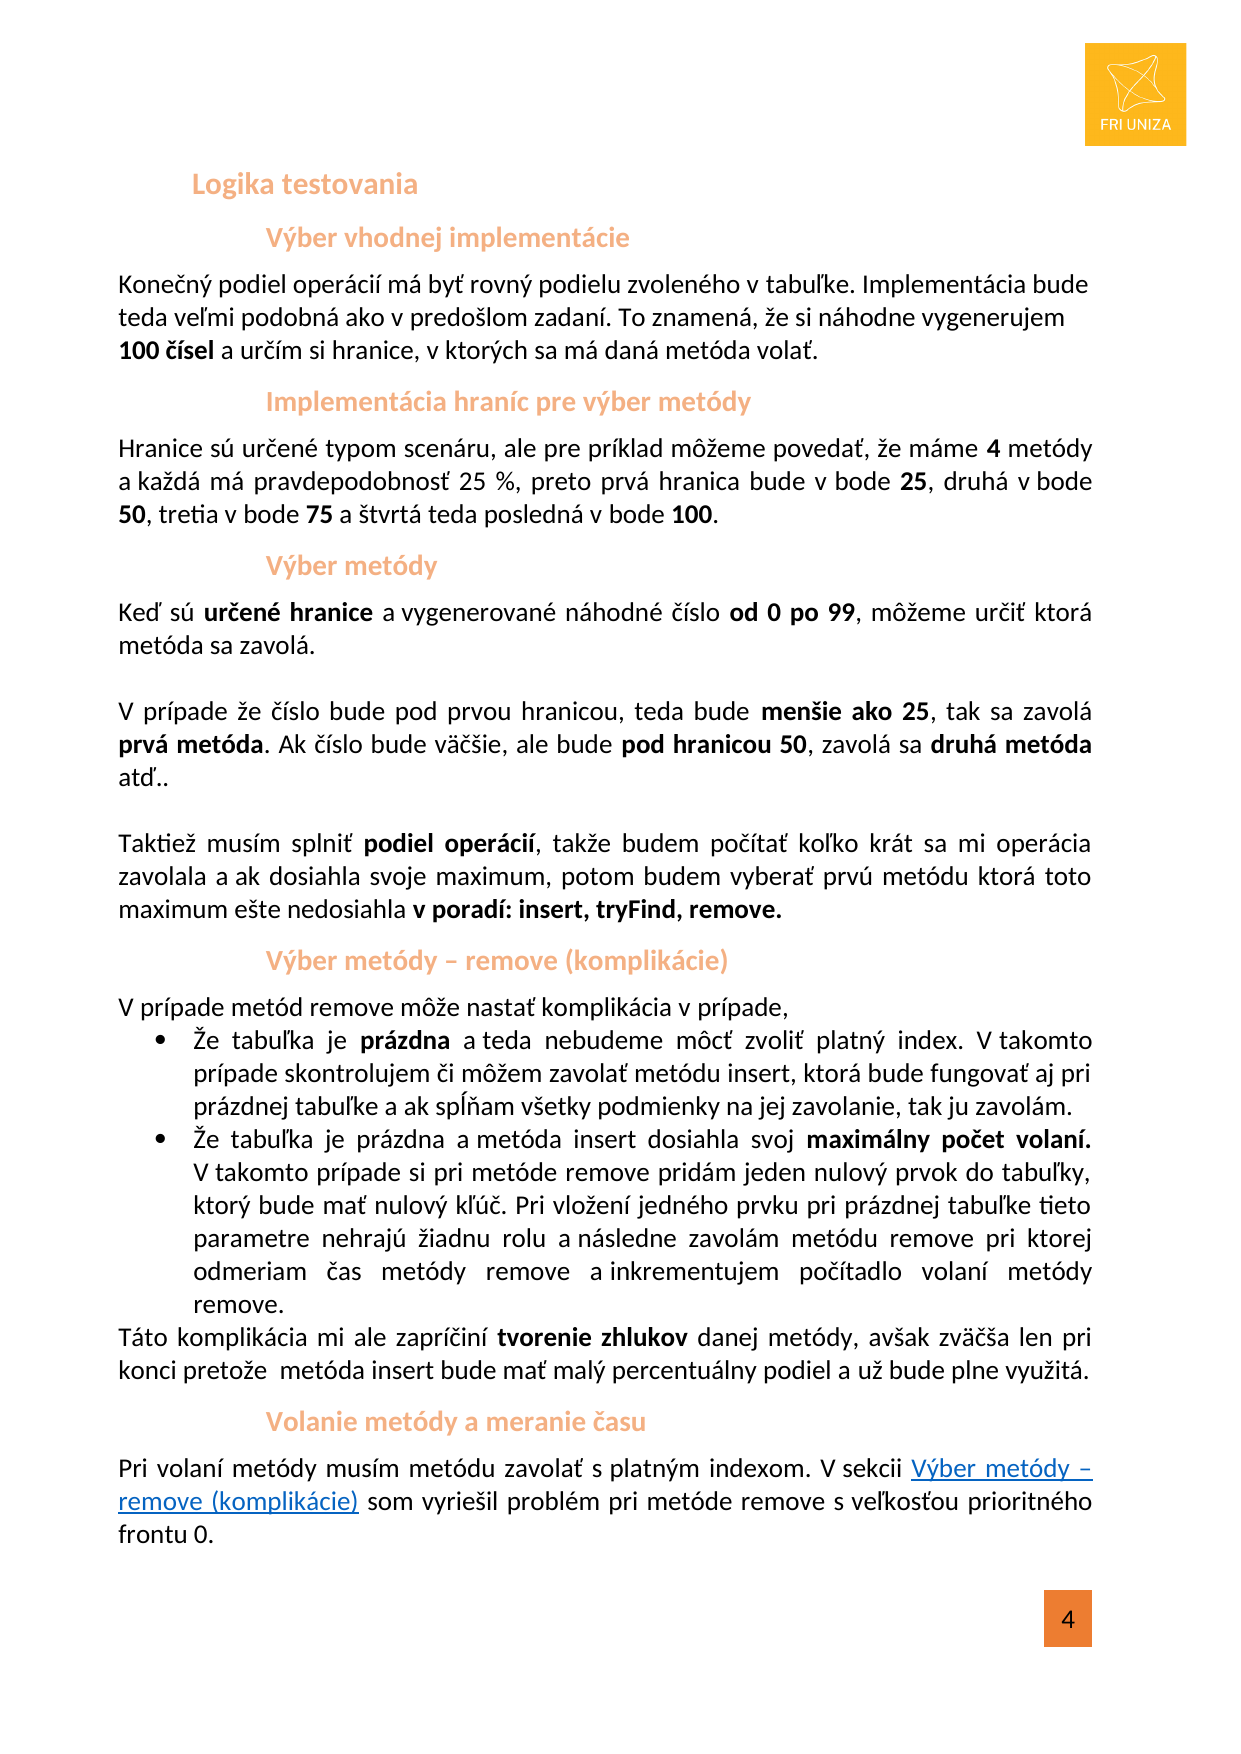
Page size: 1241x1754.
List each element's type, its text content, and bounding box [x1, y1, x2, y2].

text Pri volaní metódy musím metódu zavolať s platným indexom. V sekcii Výber metódy – remove (komplikácie) som vyriešil problém pri metóde remove s veľkosťou prioritného frontu 0. [118, 1451, 1092, 1550]
list Že tabuľka je prázdna a teda nebudeme môcť zvoliť platný index. V takomto prípade skontrolujem či môžem zavolať metódu insert, ktorá bude fungovať aj pri prázdnej tabuľke a ak spĺňam všetky podmienky na jej zavolanie, tak ju zavolám. [156, 1023, 1092, 1122]
text Hranice sú určené typom scenáru, ale pre príklad môžeme povedať, že máme 4 metódy a každá má pravdepodobnosť 25 %, preto prvá hranica bude v bode 25, druhá v bode 50, tretia v bode 75 a štvrtá teda posledná v bode 100. [118, 431, 1092, 530]
subtitle Implementácia hraníc pre výber metódy [266, 383, 1092, 419]
subtitle Volanie metódy a meranie času [266, 1403, 1092, 1438]
text Táto komplikácia mi ale zapríčiní tvorenie zhlukov danej metódy, avšak zväčša len pri konci pretože metóda insert bude mať malý percentuálny podiel a už bude plne využitá. [118, 1320, 1092, 1386]
subtitle Výber metódy [266, 547, 1092, 582]
text V prípade že číslo bude pod prvou hranicou, teda bude menšie ako 25, tak sa zavolá prvá metóda. Ak číslo bude väčšie, ale bude pod hranicou 50, zavolá sa druhá metóda atď.. [118, 661, 1092, 793]
subtitle Výber metódy – remove (komplikácie) [266, 942, 1092, 977]
subtitle Výber vhodnej implementácie [266, 219, 1092, 255]
picture [1085, 43, 1187, 146]
text V prípade metód remove môže nastať komplikácia v prípade, [118, 990, 1092, 1023]
list Že tabuľka je prázdna a metóda insert dosiahla svoj maximálny počet volaní. V takomto prípade si pri metóde remove pridám jeden nulový prvok do tabuľky, ktorý bude mať nulový kľúč. Pri vložení jedného prvku pri prázdnej tabuľke tieto parametre nehrajú žiadnu rolu a následne zavolám metódu remove pri ktorej odmeriam čas metódy remove a inkrementujem počítadlo volaní metódy remove. [156, 1122, 1092, 1320]
subtitle Logika testovania [192, 164, 1092, 202]
text Konečný podiel operácií má byť rovný podielu zvoleného v tabuľke. Implementácia bude teda veľmi podobná ako v predošlom zadaní. To znamená, že si náhodne vygenerujem 100 čísel a určím si hranice, v ktorých sa má daná metóda volať. [118, 267, 1092, 366]
text Keď sú určené hranice a vygenerované náhodné číslo od 0 po 99, môžeme určiť ktorá metóda sa zavolá. [118, 595, 1092, 661]
text Taktiež musím splniť podiel operácií, takže budem počítať koľko krát sa mi operácia zavolala a ak dosiahla svoje maximum, potom budem vyberať prvú metódu ktorá toto maximum ešte nedosiahla v poradí: insert, tryFind, remove. [118, 826, 1092, 925]
